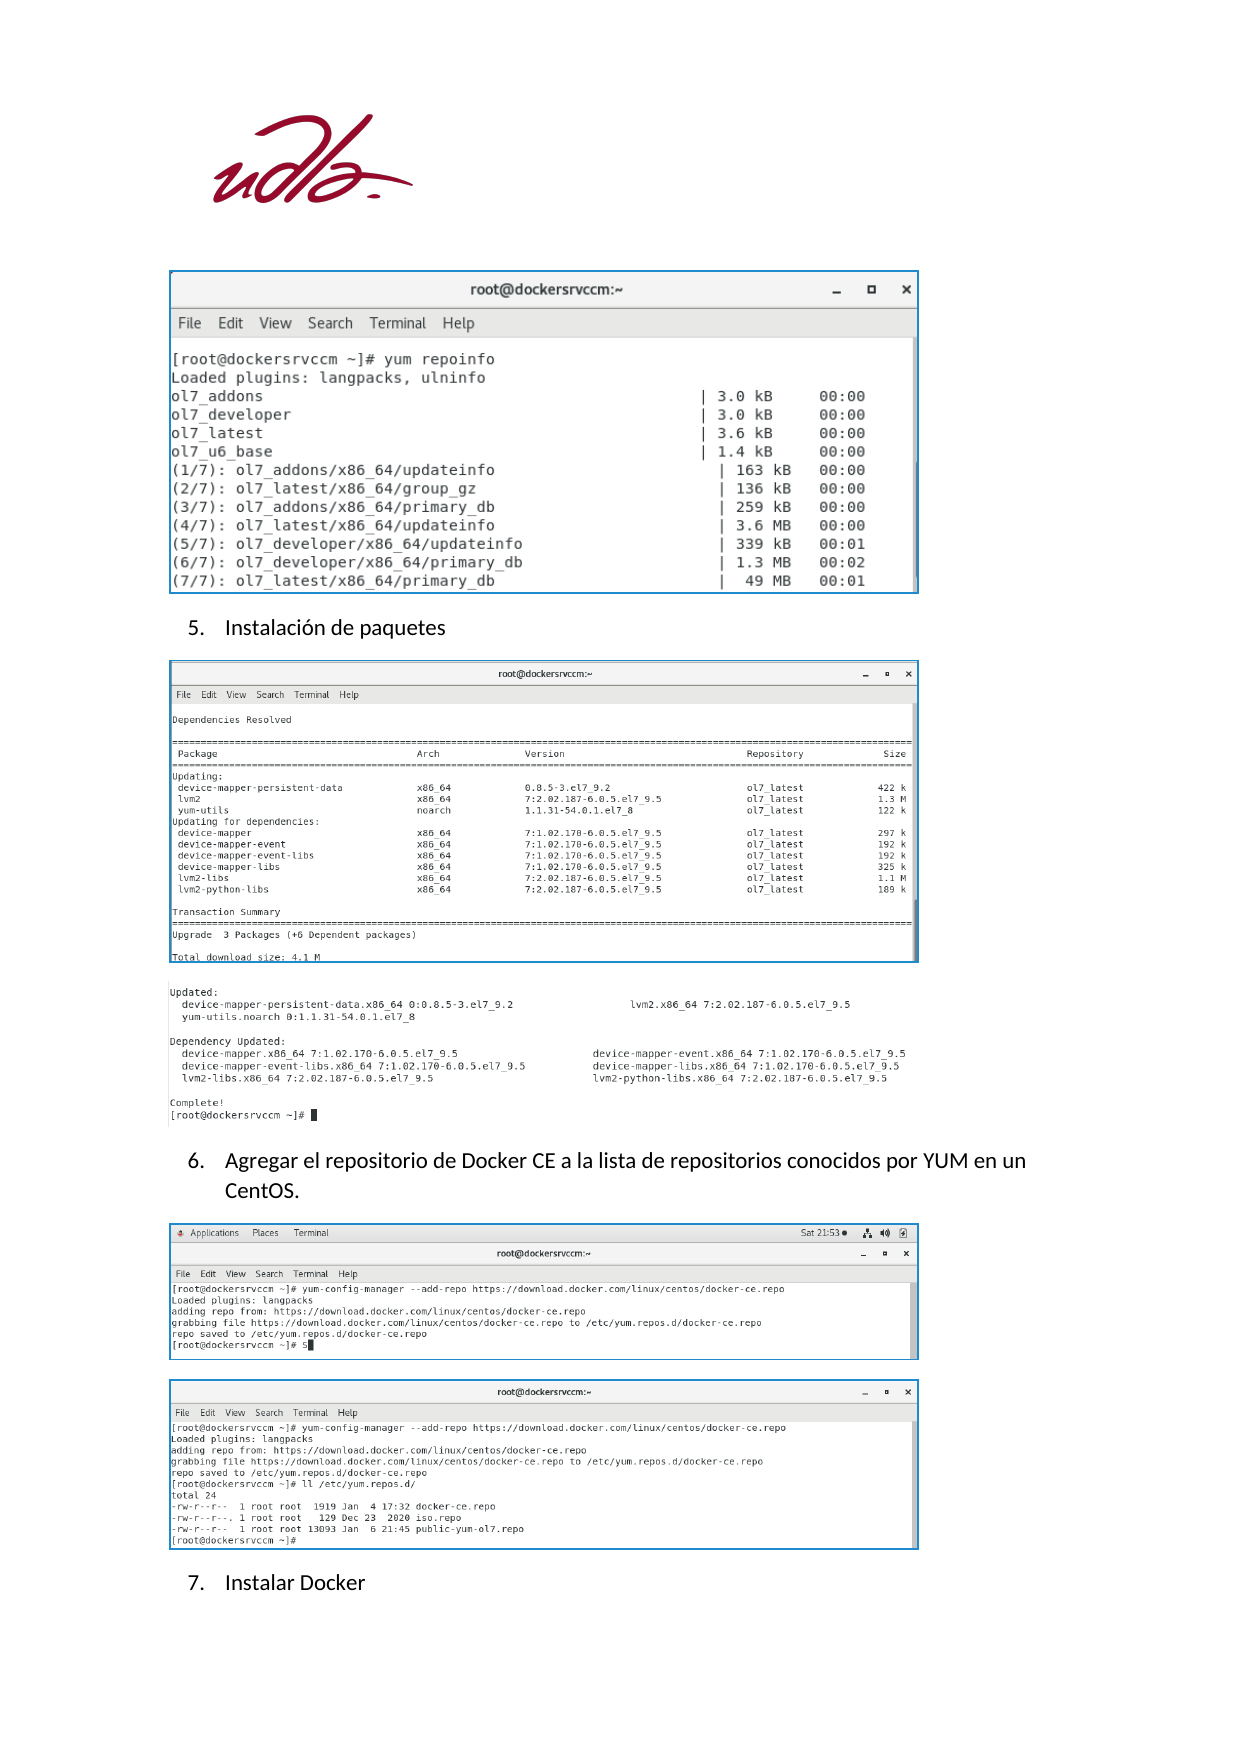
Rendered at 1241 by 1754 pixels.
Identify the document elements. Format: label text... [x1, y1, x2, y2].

list Instalación de paquetes [187, 613, 1090, 641]
list Agregar el repositorio de Docker CE a la lista de repositorios conocidos por YUM en un CentOS. [187, 1146, 1090, 1204]
list Instalar Docker [187, 1568, 1090, 1596]
